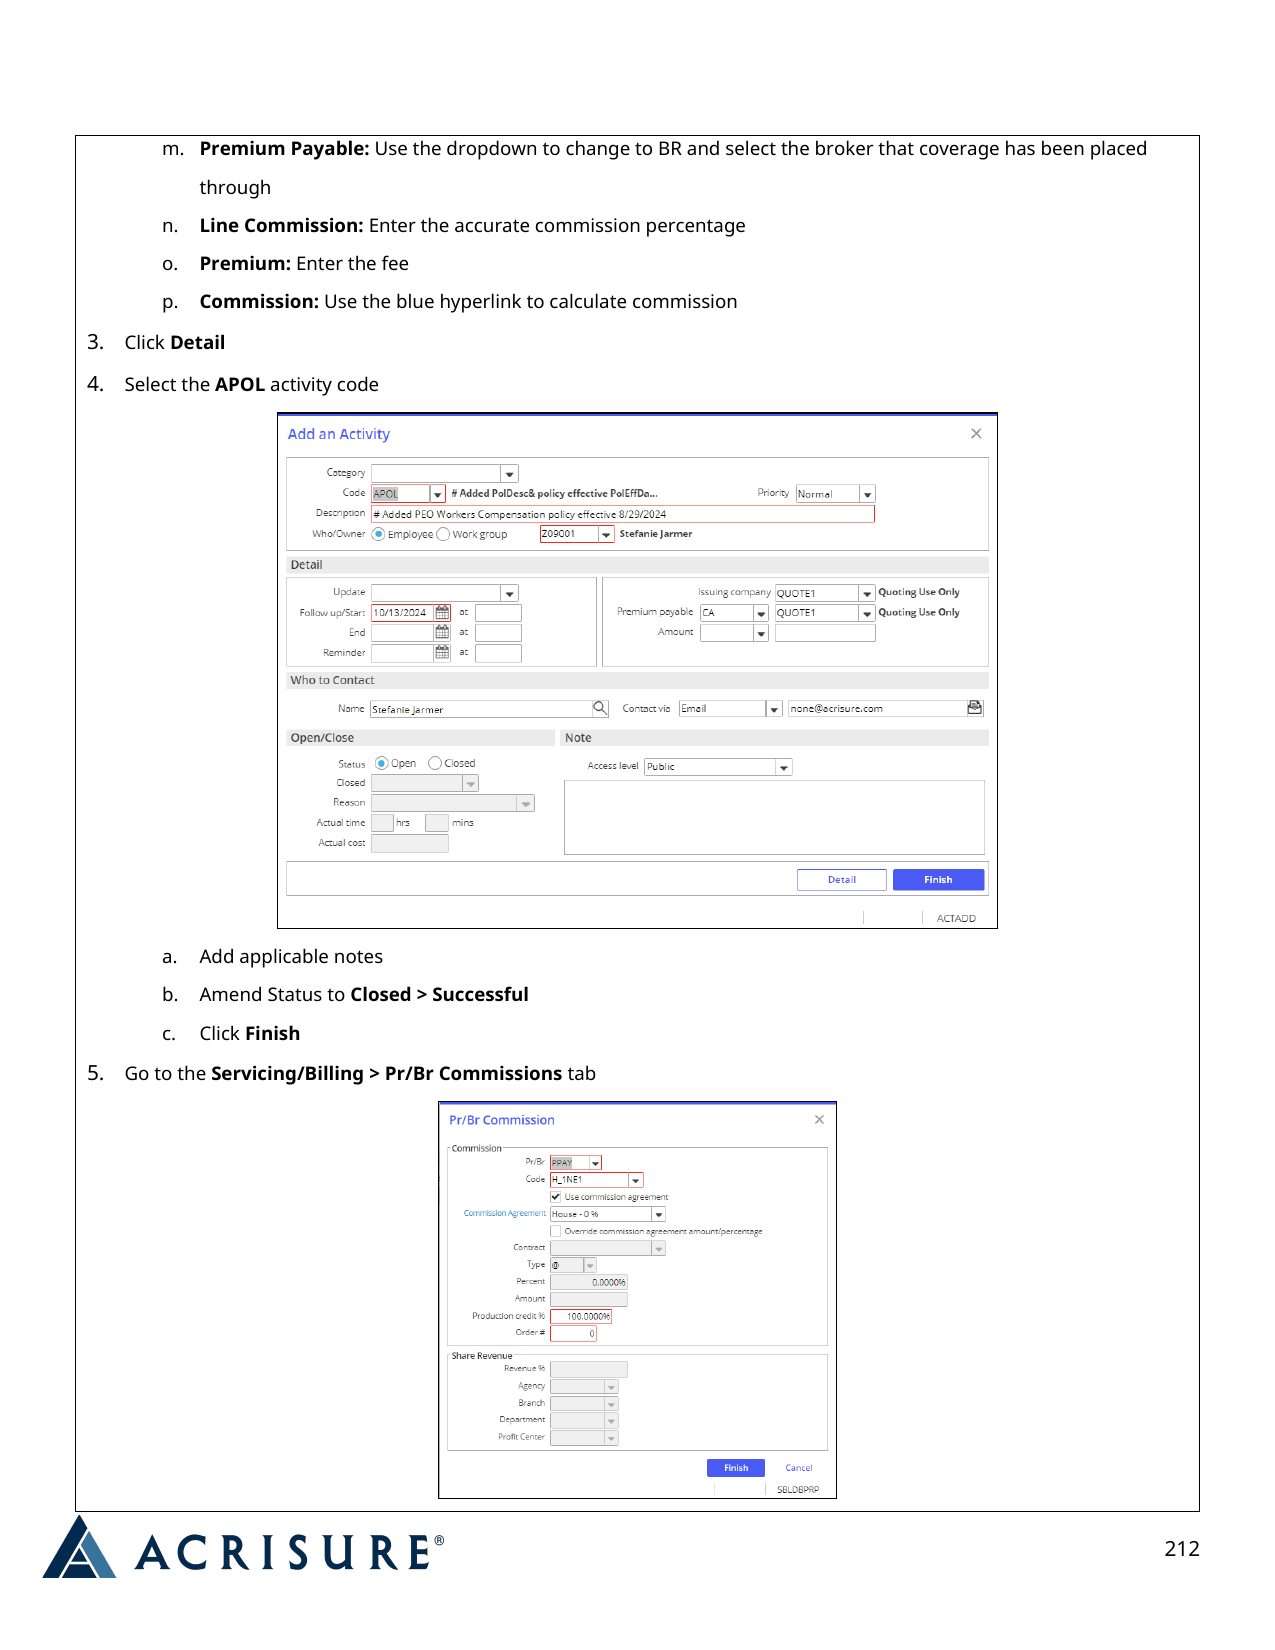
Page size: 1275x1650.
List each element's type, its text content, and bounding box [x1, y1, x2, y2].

picture [42, 1515, 444, 1578]
picture [439, 1102, 836, 1498]
picture [278, 414, 997, 928]
